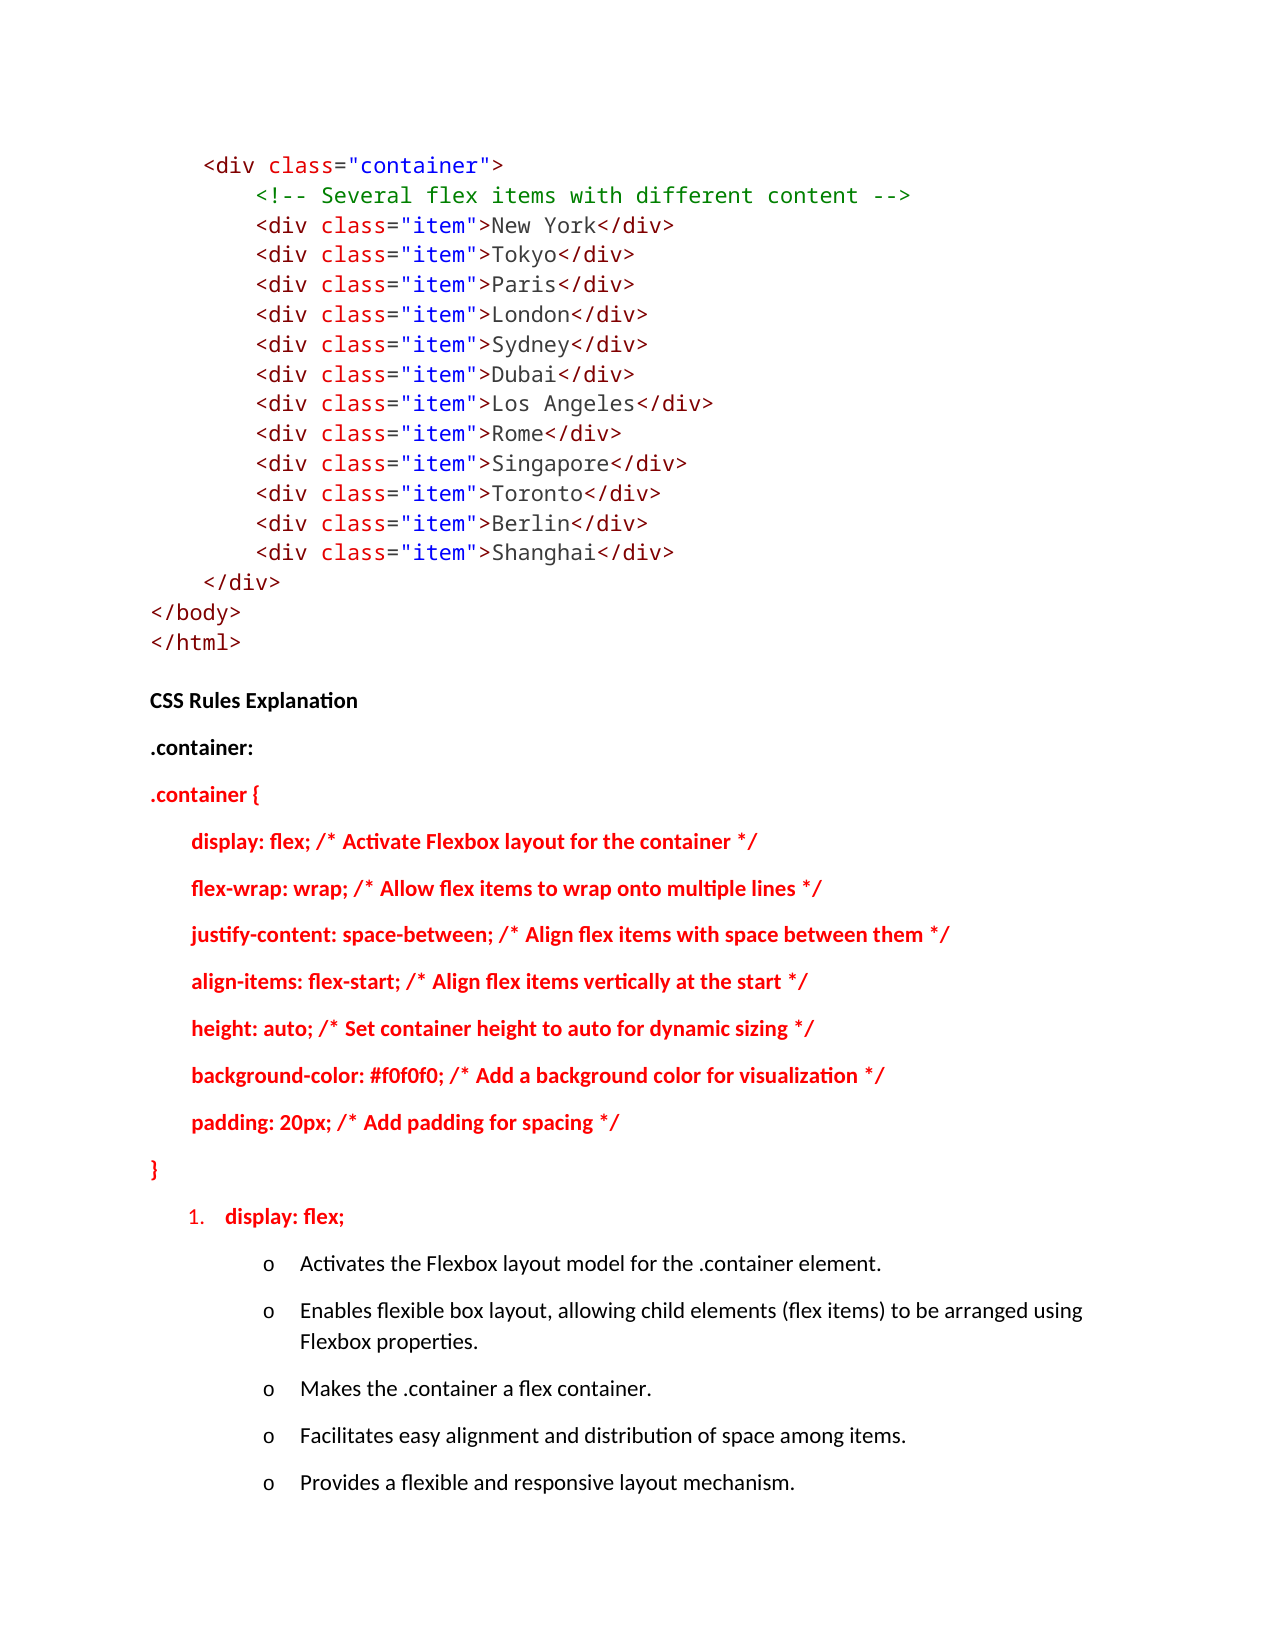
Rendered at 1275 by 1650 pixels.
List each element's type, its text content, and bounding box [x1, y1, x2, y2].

text CSS Rules Explanation [150, 686, 1125, 714]
text padding: 20px; /* Add padding for spacing */ [150, 1108, 1125, 1136]
text <!-- Several flex items with different content --> [150, 180, 1125, 209]
text </html> [150, 627, 1125, 656]
text </div> [150, 567, 1125, 597]
list Makes the .container a flex container. [262, 1374, 1125, 1402]
text <div class="item">Los Angeles</div> [150, 388, 1125, 418]
text height: auto; /* Set container height to auto for dynamic sizing */ [150, 1014, 1125, 1042]
list Facilitates easy alignment and distribution of space among items. [262, 1421, 1125, 1450]
text <div class="item">Singapore</div> [150, 448, 1125, 478]
text <div class="item">Sydney</div> [150, 329, 1125, 358]
list Activates the Flexbox layout model for the .container element. [262, 1249, 1125, 1277]
text <div class="item">Dubai</div> [150, 358, 1125, 388]
text <div class="item">London</div> [150, 299, 1125, 329]
text <div class="item">Berlin</div> [150, 507, 1125, 537]
text </body> [150, 597, 1125, 627]
text <div class="item">Toronto</div> [150, 478, 1125, 507]
text <div class="item">Paris</div> [150, 269, 1125, 299]
text .container { [150, 780, 1125, 808]
text <div class="item">Shanghai</div> [150, 537, 1125, 567]
text } [150, 1155, 1125, 1183]
text align-items: flex-start; /* Align flex items vertically at the start */ [150, 967, 1125, 996]
text background-color: #f0f0f0; /* Add a background color for visualization */ [150, 1061, 1125, 1089]
text <div class="item">Rome</div> [150, 418, 1125, 448]
text <div class="item">New York</div> [150, 209, 1125, 239]
list Enables flexible box layout, allowing child elements (flex items) to be arranged using Flexbox properties. [262, 1296, 1125, 1355]
list Provides a flexible and responsive layout mechanism. [262, 1468, 1125, 1497]
text <div class="container"> [150, 150, 1125, 180]
list display: flex; [187, 1202, 1125, 1230]
text .container: [150, 733, 1125, 761]
text justify-content: space-between; /* Align flex items with space between them */ [150, 921, 1125, 949]
text flex-wrap: wrap; /* Allow flex items to wrap onto multiple lines */ [150, 874, 1125, 902]
text display: flex; /* Activate Flexbox layout for the container */ [150, 827, 1125, 855]
text <div class="item">Tokyo</div> [150, 239, 1125, 269]
